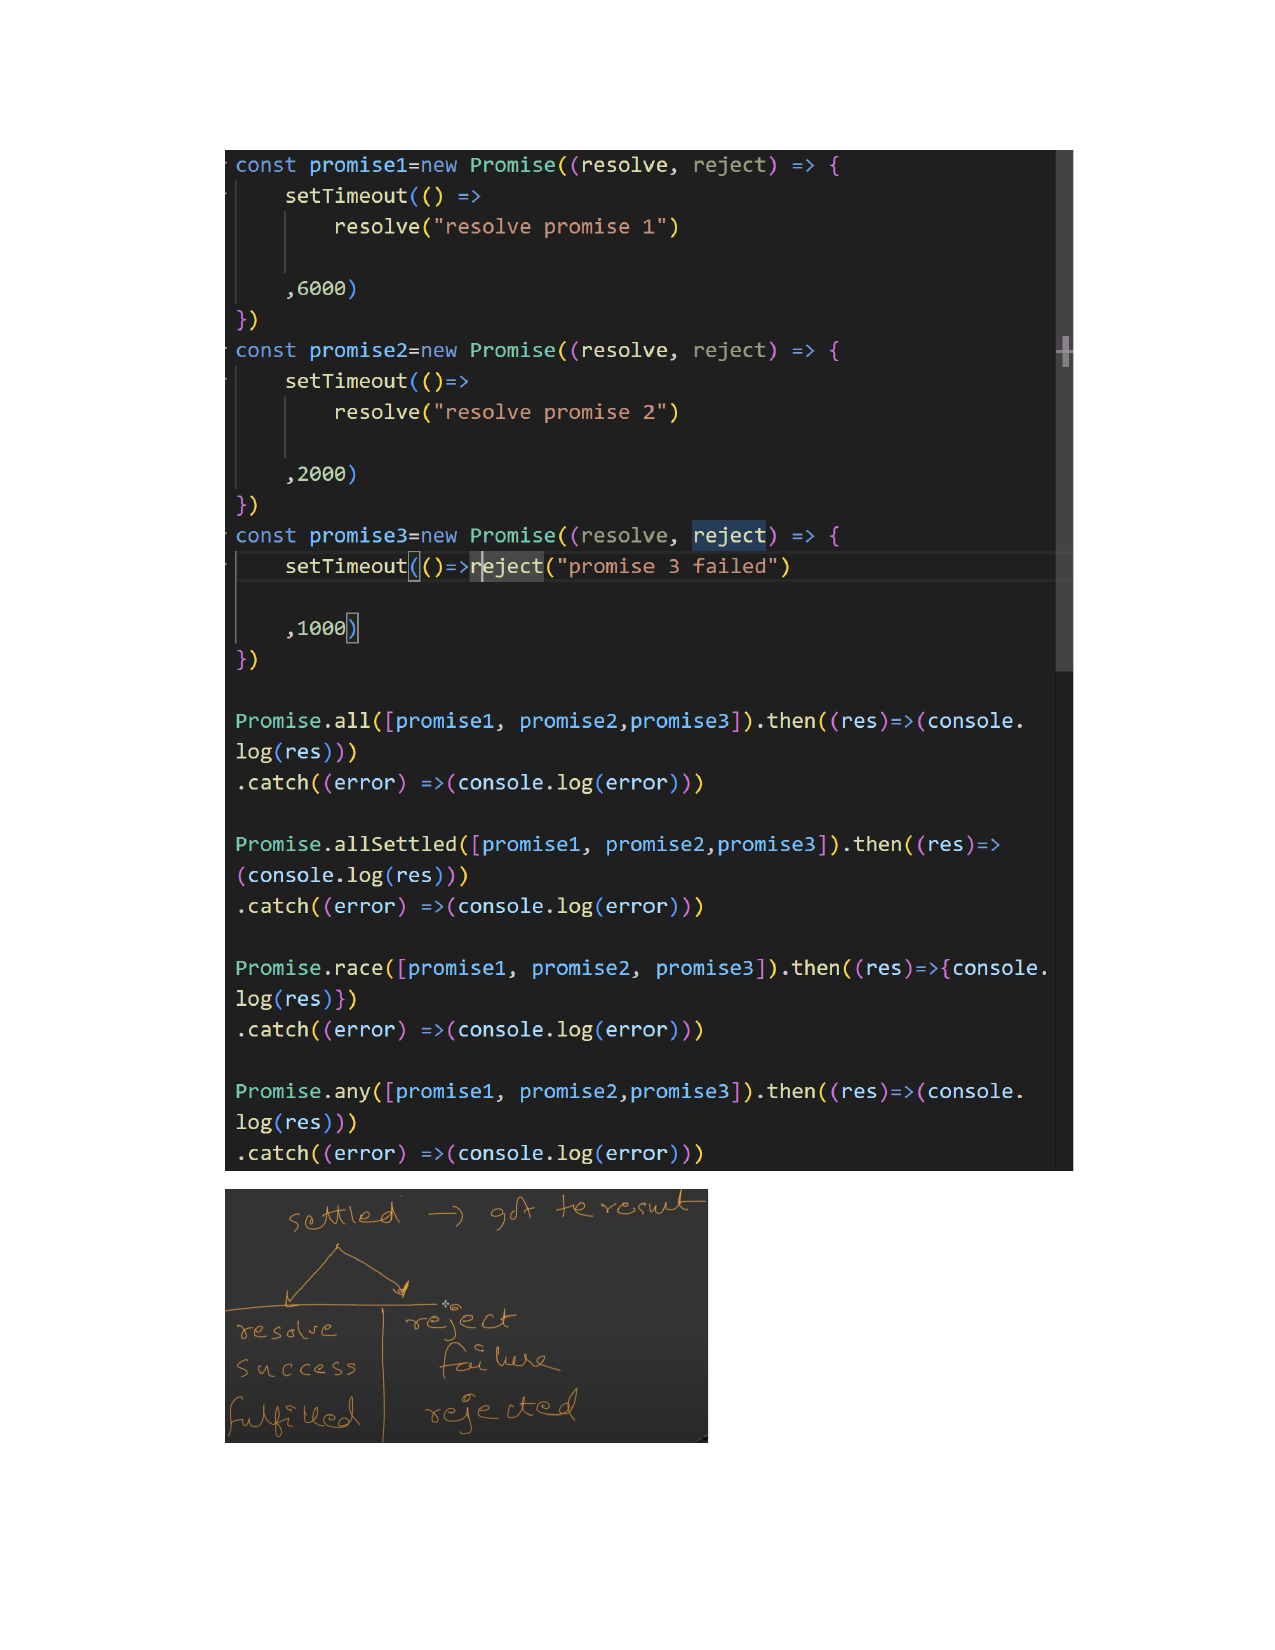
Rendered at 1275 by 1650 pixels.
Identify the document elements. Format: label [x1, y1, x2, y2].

picture [225, 1189, 709, 1443]
picture [225, 150, 1074, 1171]
